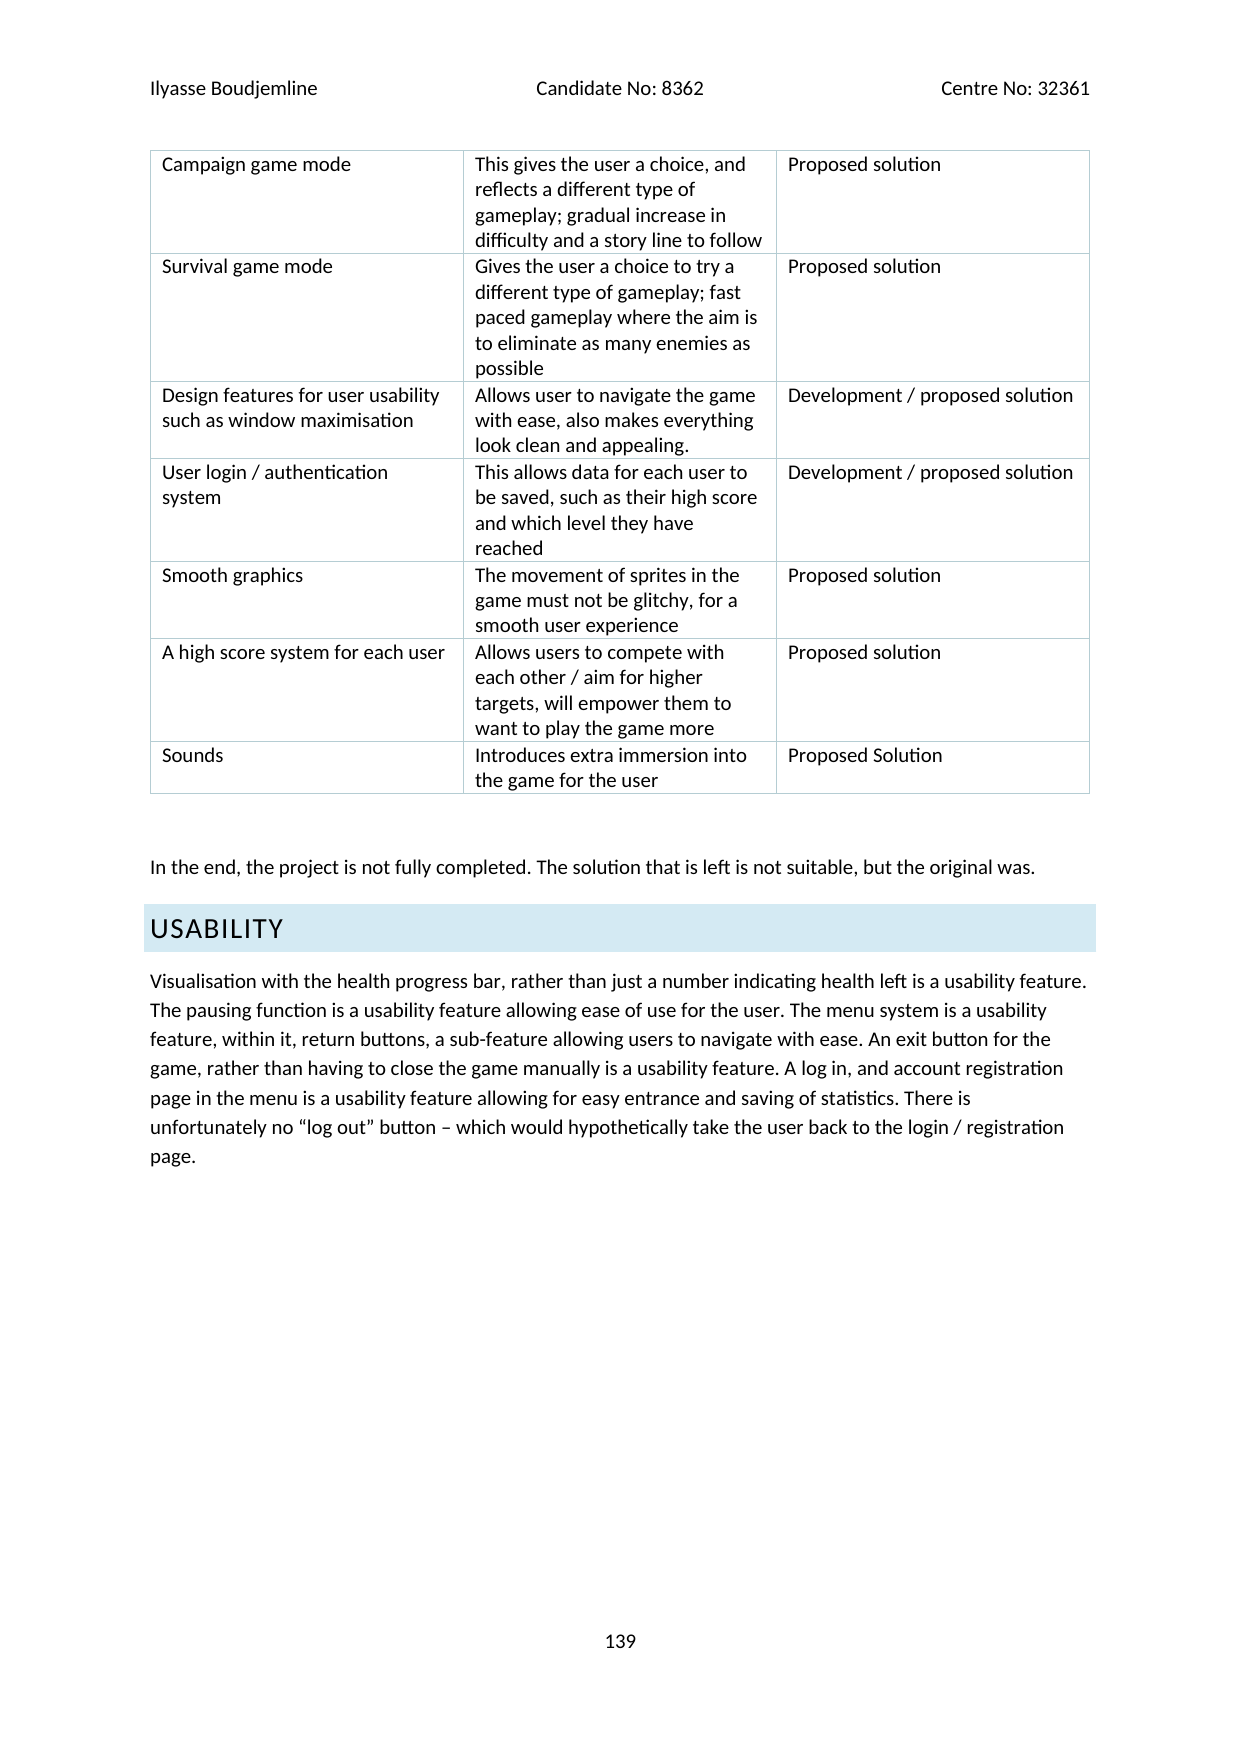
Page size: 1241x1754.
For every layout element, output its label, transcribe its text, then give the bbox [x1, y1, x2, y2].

table_cell Proposed solution [777, 639, 1089, 741]
table_cell A high score system for each user [151, 639, 463, 741]
table_cell Survival game mode [151, 254, 463, 381]
table_cell Proposed Solution [777, 742, 1089, 793]
table_cell Development / proposed solution [777, 382, 1089, 458]
text In the end, the project is not fully completed. The solution that is left is not suitable, but the original was. [150, 854, 1090, 879]
table_cell Allows user to navigate the game with ease, also makes everything look clean and appealing. [464, 382, 776, 458]
table_cell Development / proposed solution [777, 459, 1089, 561]
table_cell Allows users to compete with each other / aim for higher targets, will empower them to want to play the game more [464, 639, 776, 741]
table_cell Proposed solution [777, 254, 1089, 381]
table_cell User login / authentication system [151, 459, 463, 561]
table_cell Design features for user usability such as window maximisation [151, 382, 463, 458]
table_cell Gives the user a choice to try a different type of gameplay; fast paced gameplay where the aim is to eliminate as many enemies as possible [464, 254, 776, 381]
table_cell Smooth graphics [151, 562, 463, 638]
table_cell The movement of sprites in the game must not be glitchy, for a smooth user experience [464, 562, 776, 638]
table_cell This allows data for each user to be saved, such as their high score and which level they have reached [464, 459, 776, 561]
table_cell Campaign game mode [151, 151, 463, 253]
table_cell Sounds [151, 742, 463, 793]
subtitle Usability [150, 910, 1090, 946]
table_cell This gives the user a choice, and reflects a different type of gameplay; gradual increase in difficulty and a story line to follow [464, 151, 776, 253]
table_cell Proposed solution [777, 151, 1089, 253]
text Visualisation with the health progress bar, rather than just a number indicating health left is a usability feature. The pausing function is a usability feature allowing ease of use for the user. The menu system is a usability feature, within it, return buttons, a sub-feature allowing users to navigate with ease. An exit button for the game, rather than having to close the game manually is a usability feature. A log in, and account registration page in the menu is a usability feature allowing for easy entrance and saving of statistics. There is unfortunately no “log out” button – which would hypothetically take the user back to the login / registration page. [150, 968, 1090, 1168]
table_cell Proposed solution [777, 562, 1089, 638]
table_cell Introduces extra immersion into the game for the user [464, 742, 776, 793]
